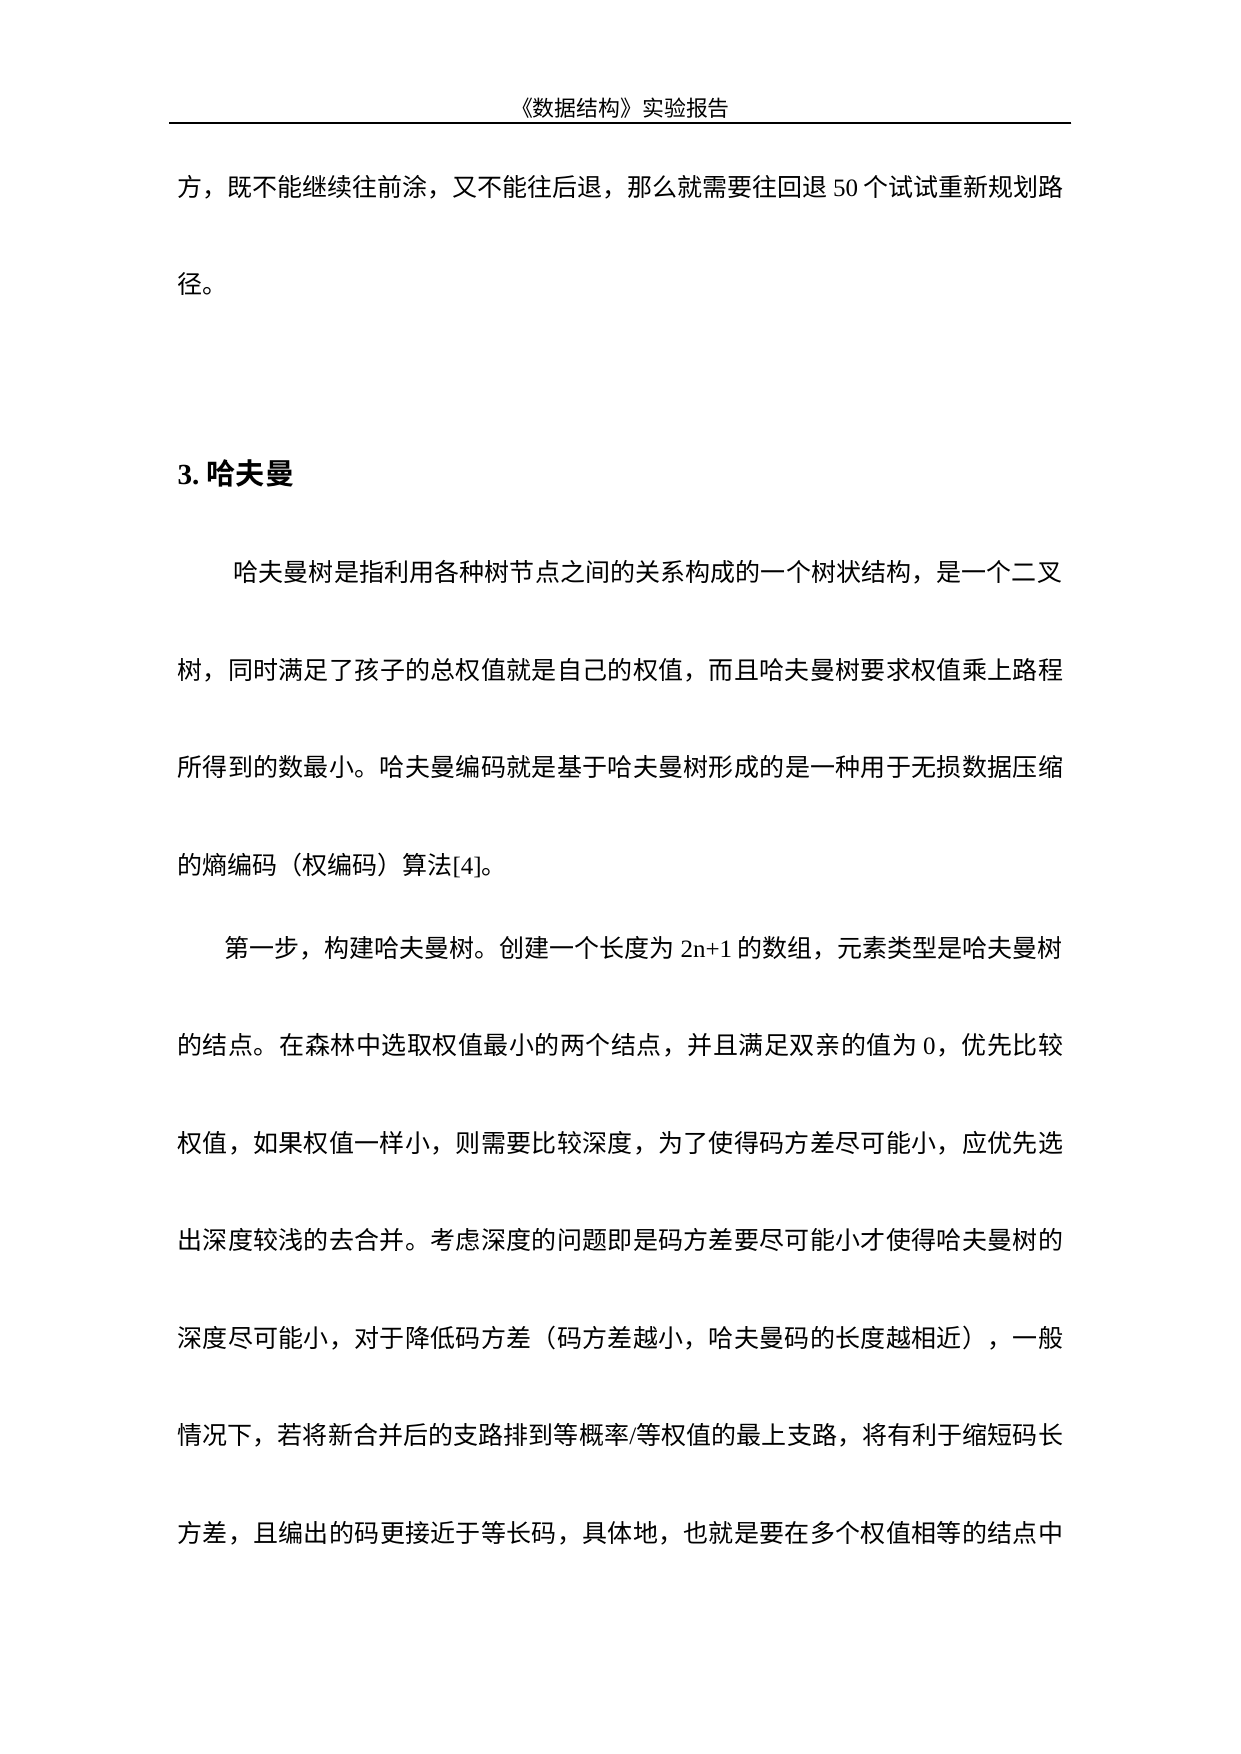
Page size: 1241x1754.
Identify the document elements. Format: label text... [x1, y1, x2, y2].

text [177, 153, 1063, 315]
text 哈夫曼树是指利用各种树节点之间的关系构成的一个树状结构，是一个二叉树，同时满足了孩子的总权值就是自己的权值，而且哈夫曼树要求权值乘上路程所得到的数最小。哈夫曼编码就是基于哈夫曼树形成的是一种用于无损数据压缩的熵编码（权编码）算法[4]。 [177, 538, 1063, 896]
subtitle 3. 哈夫曼 [177, 439, 1063, 504]
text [177, 914, 1063, 1564]
